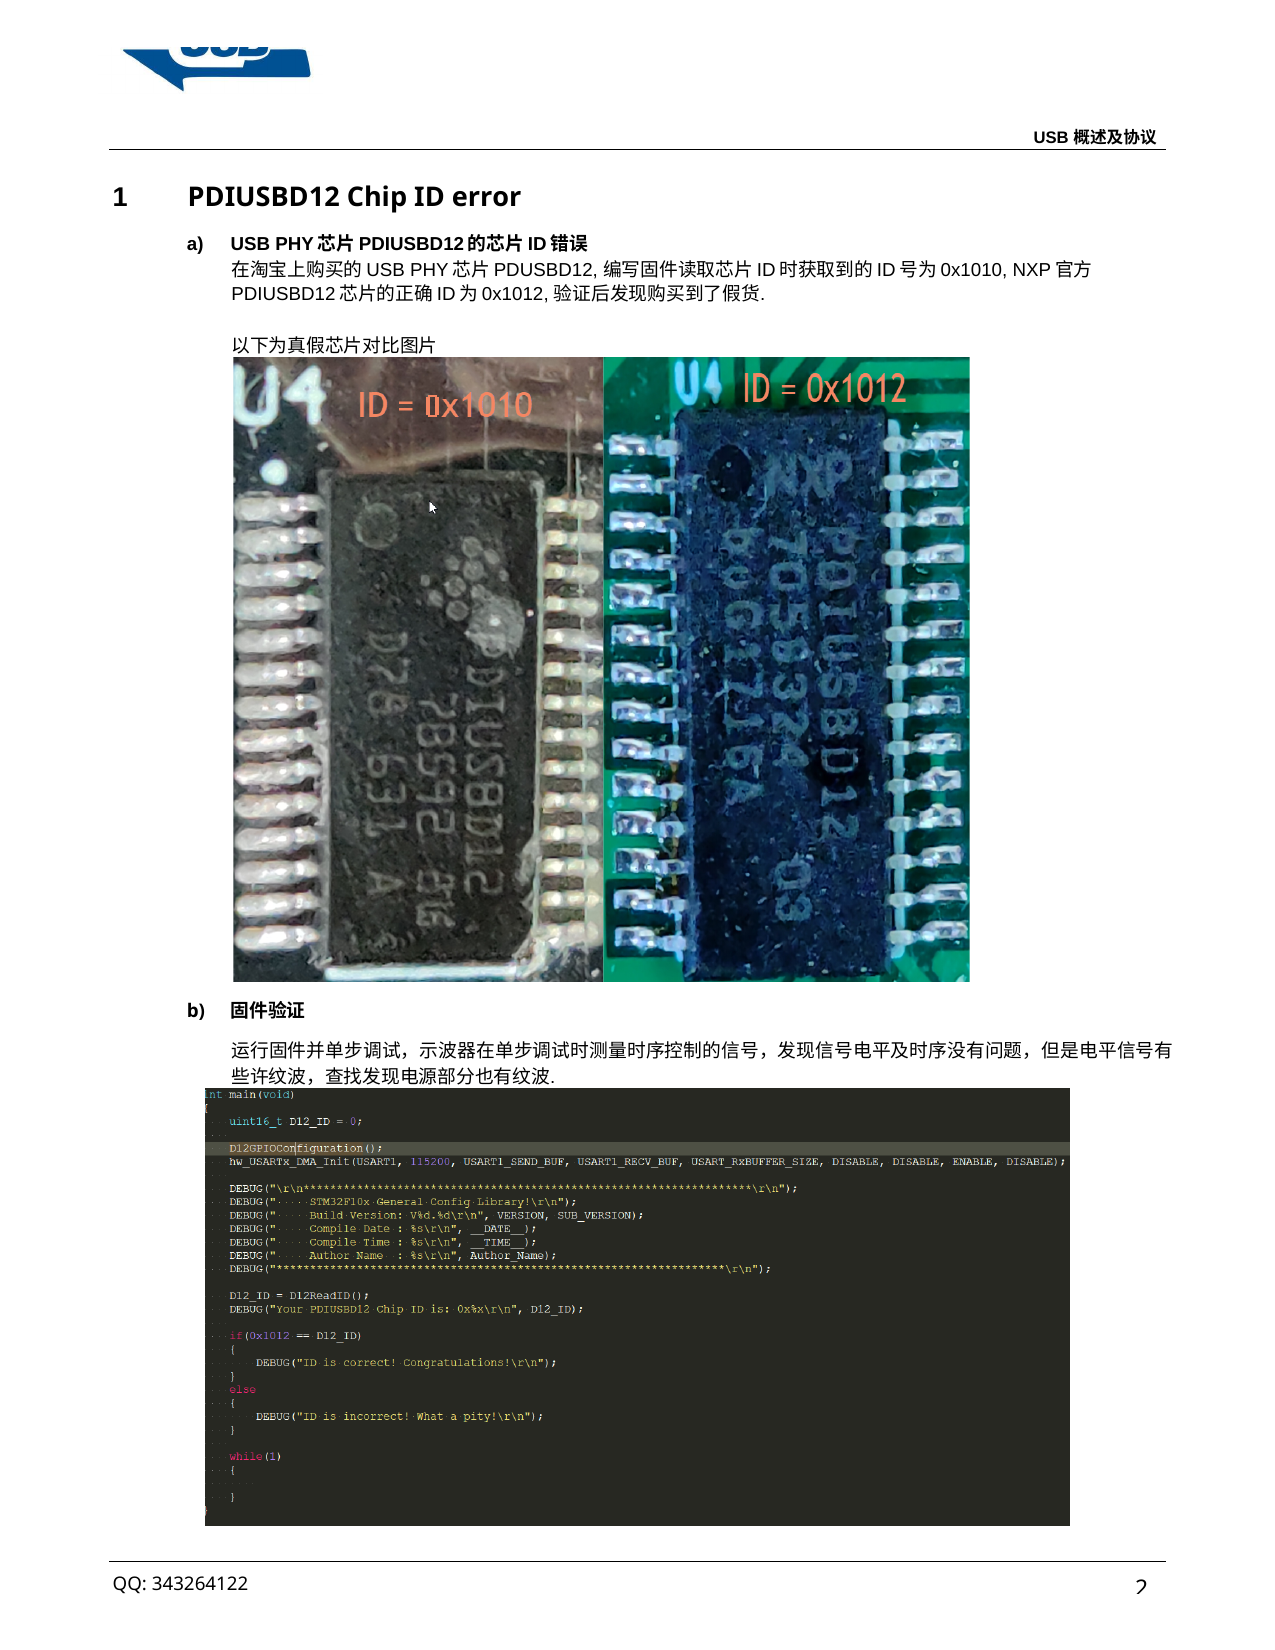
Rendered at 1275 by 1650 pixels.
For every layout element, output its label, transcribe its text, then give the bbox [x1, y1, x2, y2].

picture [233, 357, 970, 982]
text 以下为真假芯片对比图片 [187, 333, 1163, 358]
list 固件验证 [187, 997, 1177, 1022]
picture [205, 1088, 1070, 1526]
text 运行固件并单步调试，示波器在单步调试时测量时序控制的信号，发现信号电平及时序没有问题，但是电平信号有些许纹波，查找发现电源部分也有纹波. [231, 1038, 1177, 1088]
list USB PHY芯片PDIUSBD12的芯片ID错误 [187, 230, 1177, 255]
picture [97, 47, 323, 94]
text 在淘宝上购买的USB PHY芯片PDUSBD12, 编写固件读取芯片ID时获取到的ID号为0x1010, NXP官方PDIUSBD12芯片的正确ID为0x1012, 验证后发现购买到了假货. [231, 257, 1163, 306]
subtitle PDIUSBD12 Chip ID error [112, 178, 1177, 214]
